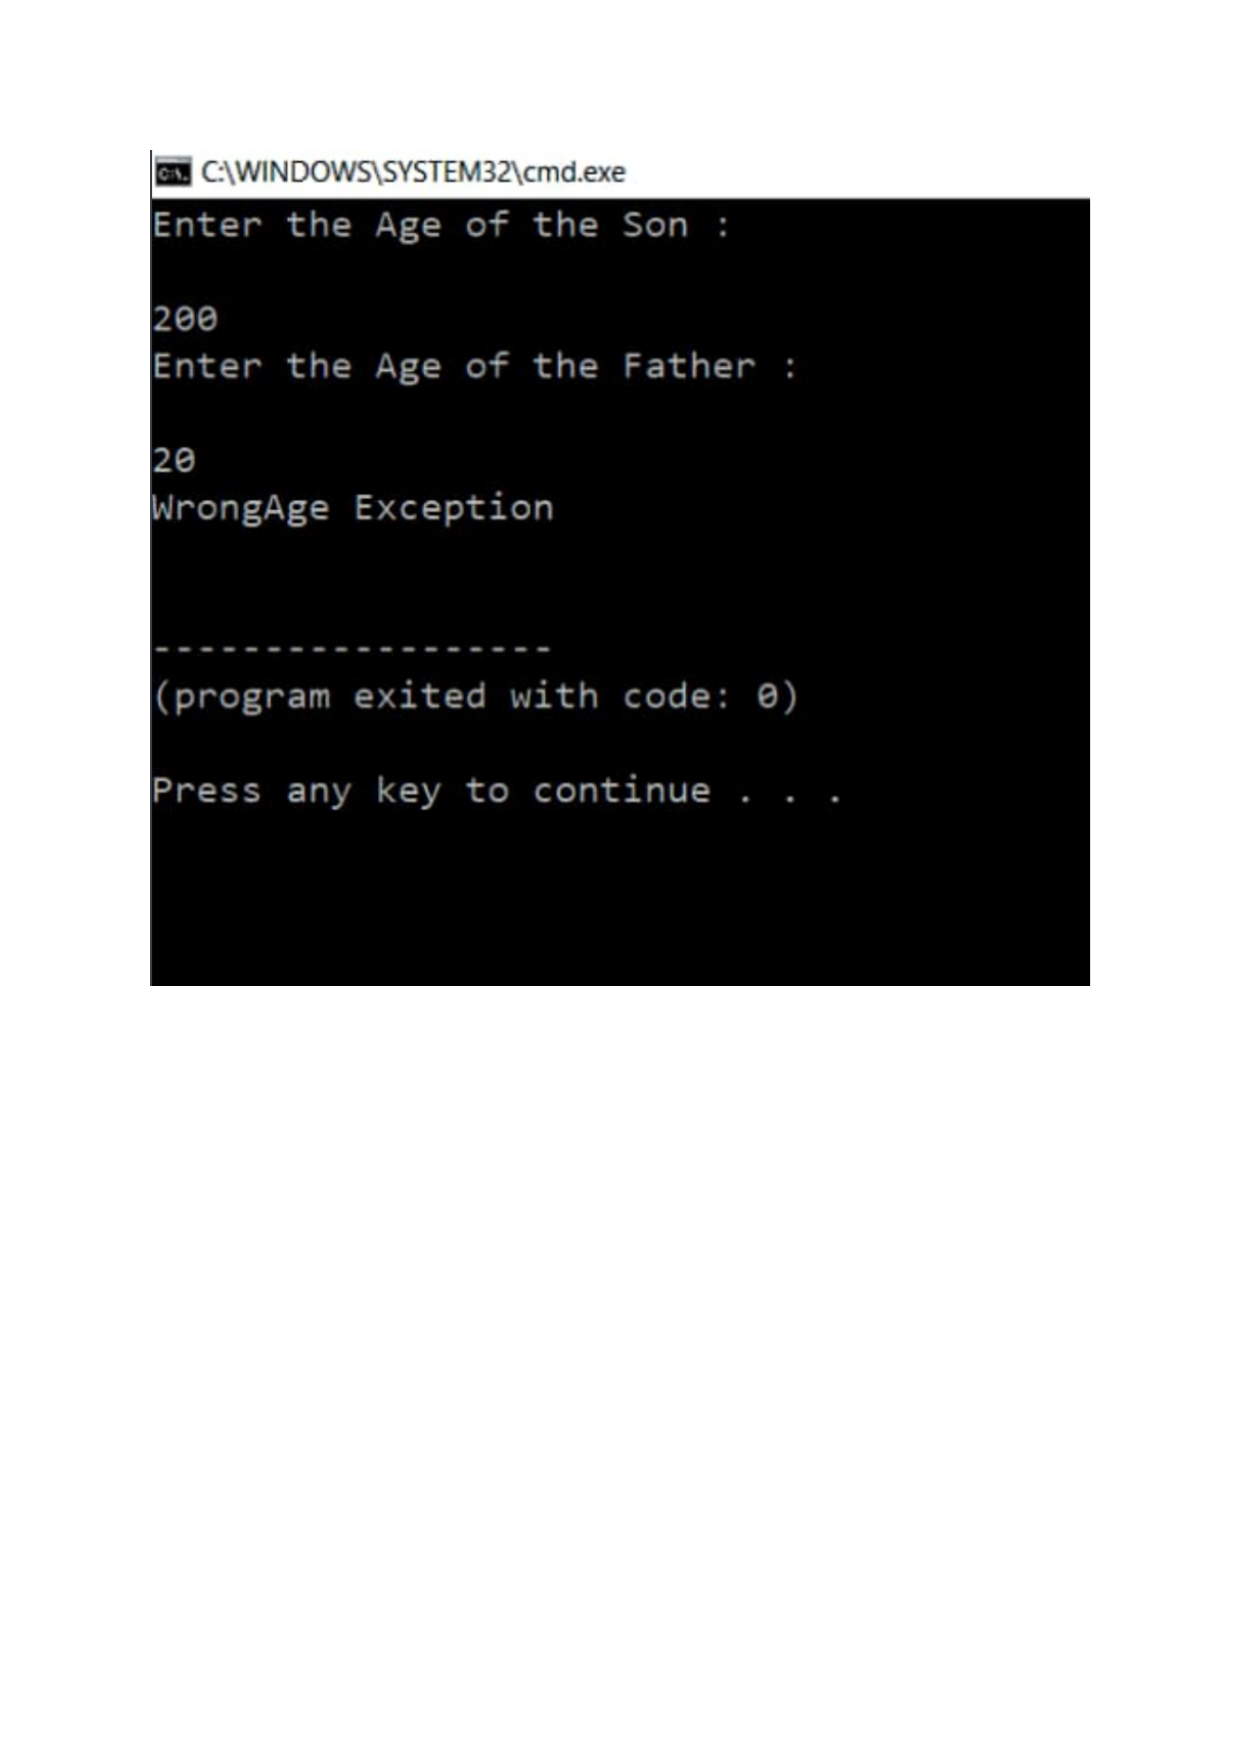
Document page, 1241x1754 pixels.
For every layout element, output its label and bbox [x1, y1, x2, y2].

picture [150, 150, 1091, 986]
